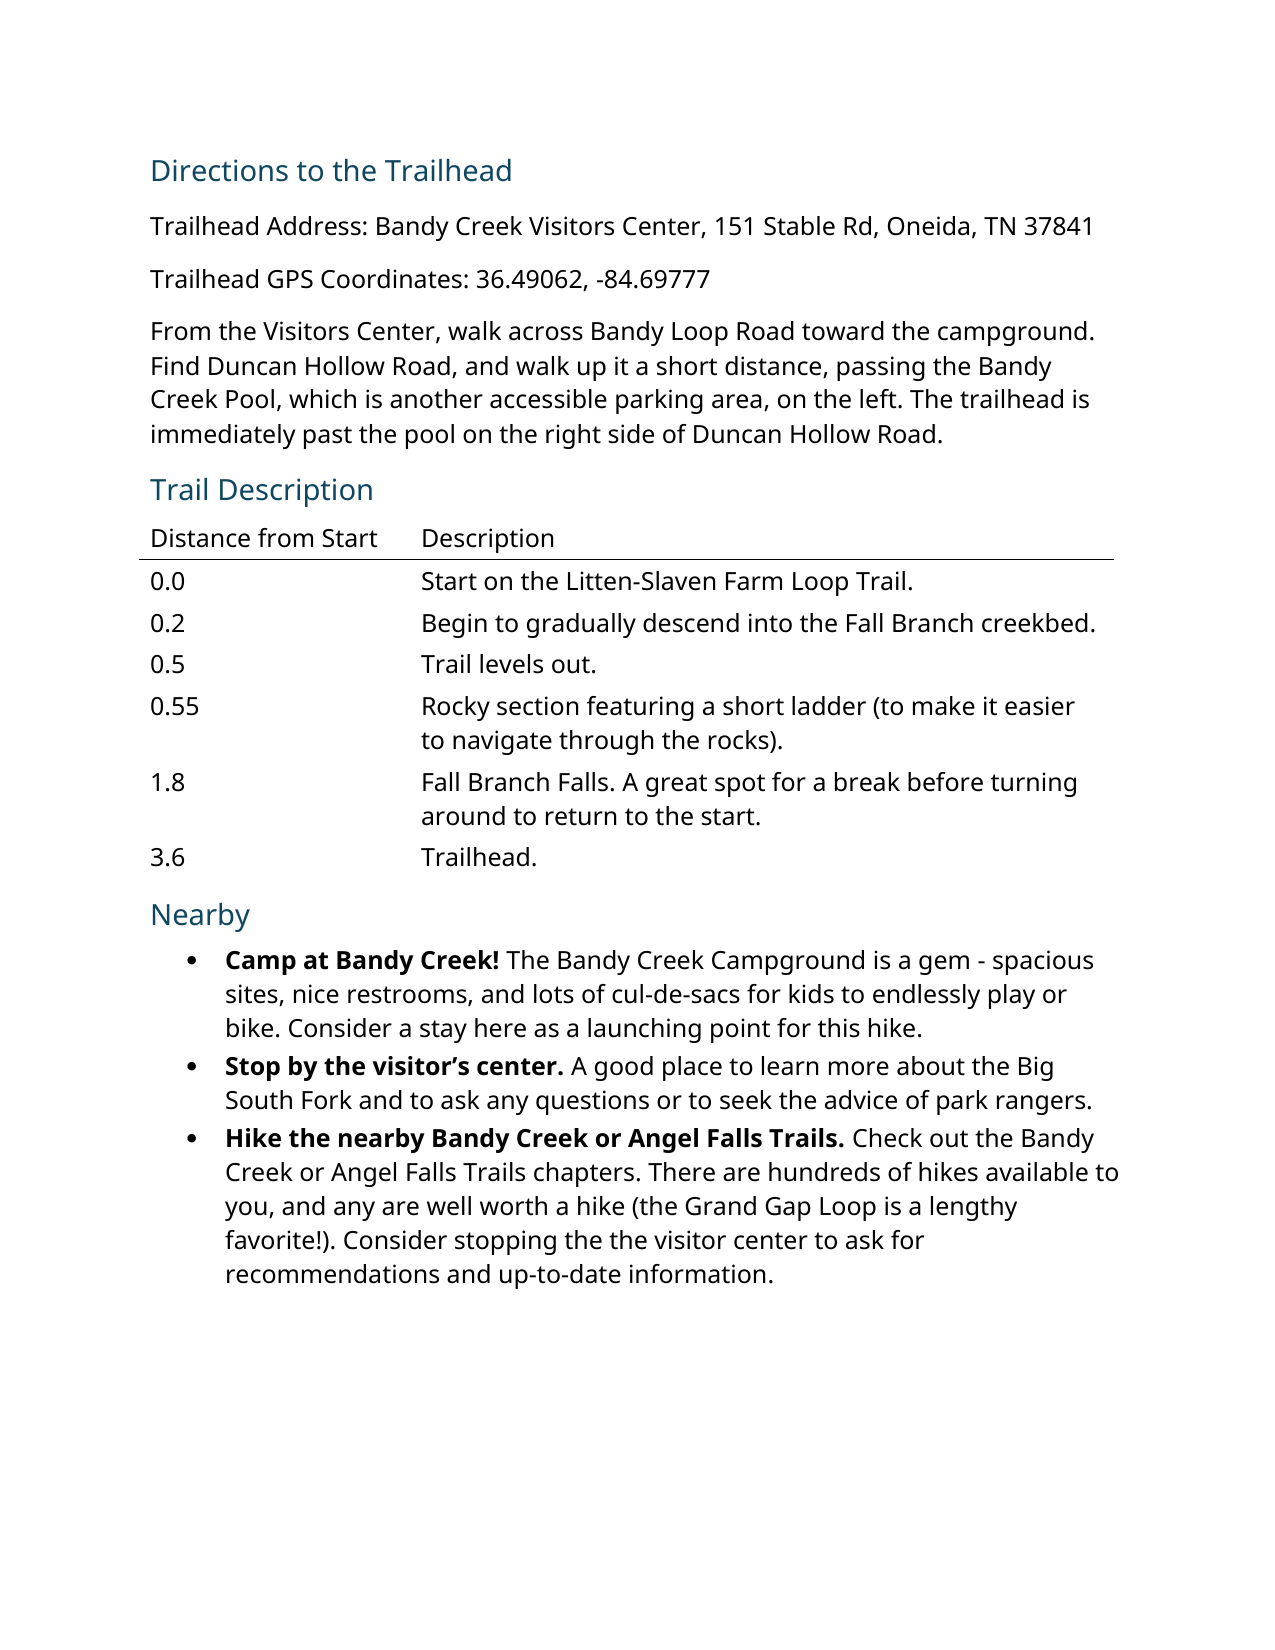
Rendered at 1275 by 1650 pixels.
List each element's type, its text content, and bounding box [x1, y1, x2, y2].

table_cell Begin to gradually descend into the Fall Branch creekbed. [410, 602, 1114, 643]
table_cell 0.55 [139, 685, 409, 761]
list Camp at Bandy Creek! The Bandy Creek Campground is a gem - spacious sites, nice restrooms, and lots of cul-de-sacs for kids to endlessly play or bike. Consider a stay here as a launching point for this hike. [187, 942, 1125, 1044]
list Stop by the visitor’s center. A good place to learn more about the Big South Fork and to ask any questions or to seek the advice of park rangers. [187, 1048, 1125, 1116]
table_cell 3.6 [139, 836, 409, 878]
subtitle Directions to the Trailhead [150, 150, 1125, 190]
table_cell 0.5 [139, 643, 409, 685]
list Hike the nearby Bandy Creek or Angel Falls Trails. Check out the Bandy Creek or Angel Falls Trails chapters. There are hundreds of hikes available to you, and any are well worth a hike (the Grand Gap Loop is a lengthy favorite!). Consider stopping the the visitor center to ask for recommendations and up-to-date information. [187, 1120, 1125, 1291]
table_cell Start on the Litten-Slaven Farm Loop Trail. [410, 560, 1114, 602]
table_cell 1.8 [139, 761, 409, 836]
table_header Distance from Start [139, 517, 409, 559]
subtitle Nearby [150, 894, 1125, 934]
table_cell Trail levels out. [410, 643, 1114, 685]
table_cell Rocky section featuring a short ladder (to make it easier to navigate through the rocks). [410, 685, 1114, 761]
table_cell 0.0 [139, 560, 409, 602]
table_cell Trailhead. [410, 836, 1114, 878]
table_cell Fall Branch Falls. A great spot for a break before turning around to return to the start. [410, 761, 1114, 836]
table_cell 0.2 [139, 602, 409, 643]
subtitle Trail Description [150, 469, 1125, 509]
text Trailhead Address: Bandy Creek Visitors Center, 151 Stable Rd, Oneida, TN 37841 [150, 208, 1125, 242]
text From the Visitors Center, walk across Bandy Loop Road toward the campground. Find Duncan Hollow Road, and walk up it a short distance, passing the Bandy Creek Pool, which is another accessible parking area, on the left. The trailhead is immediately past the pool on the right side of Duncan Hollow Road. [150, 314, 1125, 450]
text Trailhead GPS Coordinates: 36.49062, -84.69777 [150, 261, 1125, 295]
table_header Description [410, 517, 1114, 559]
